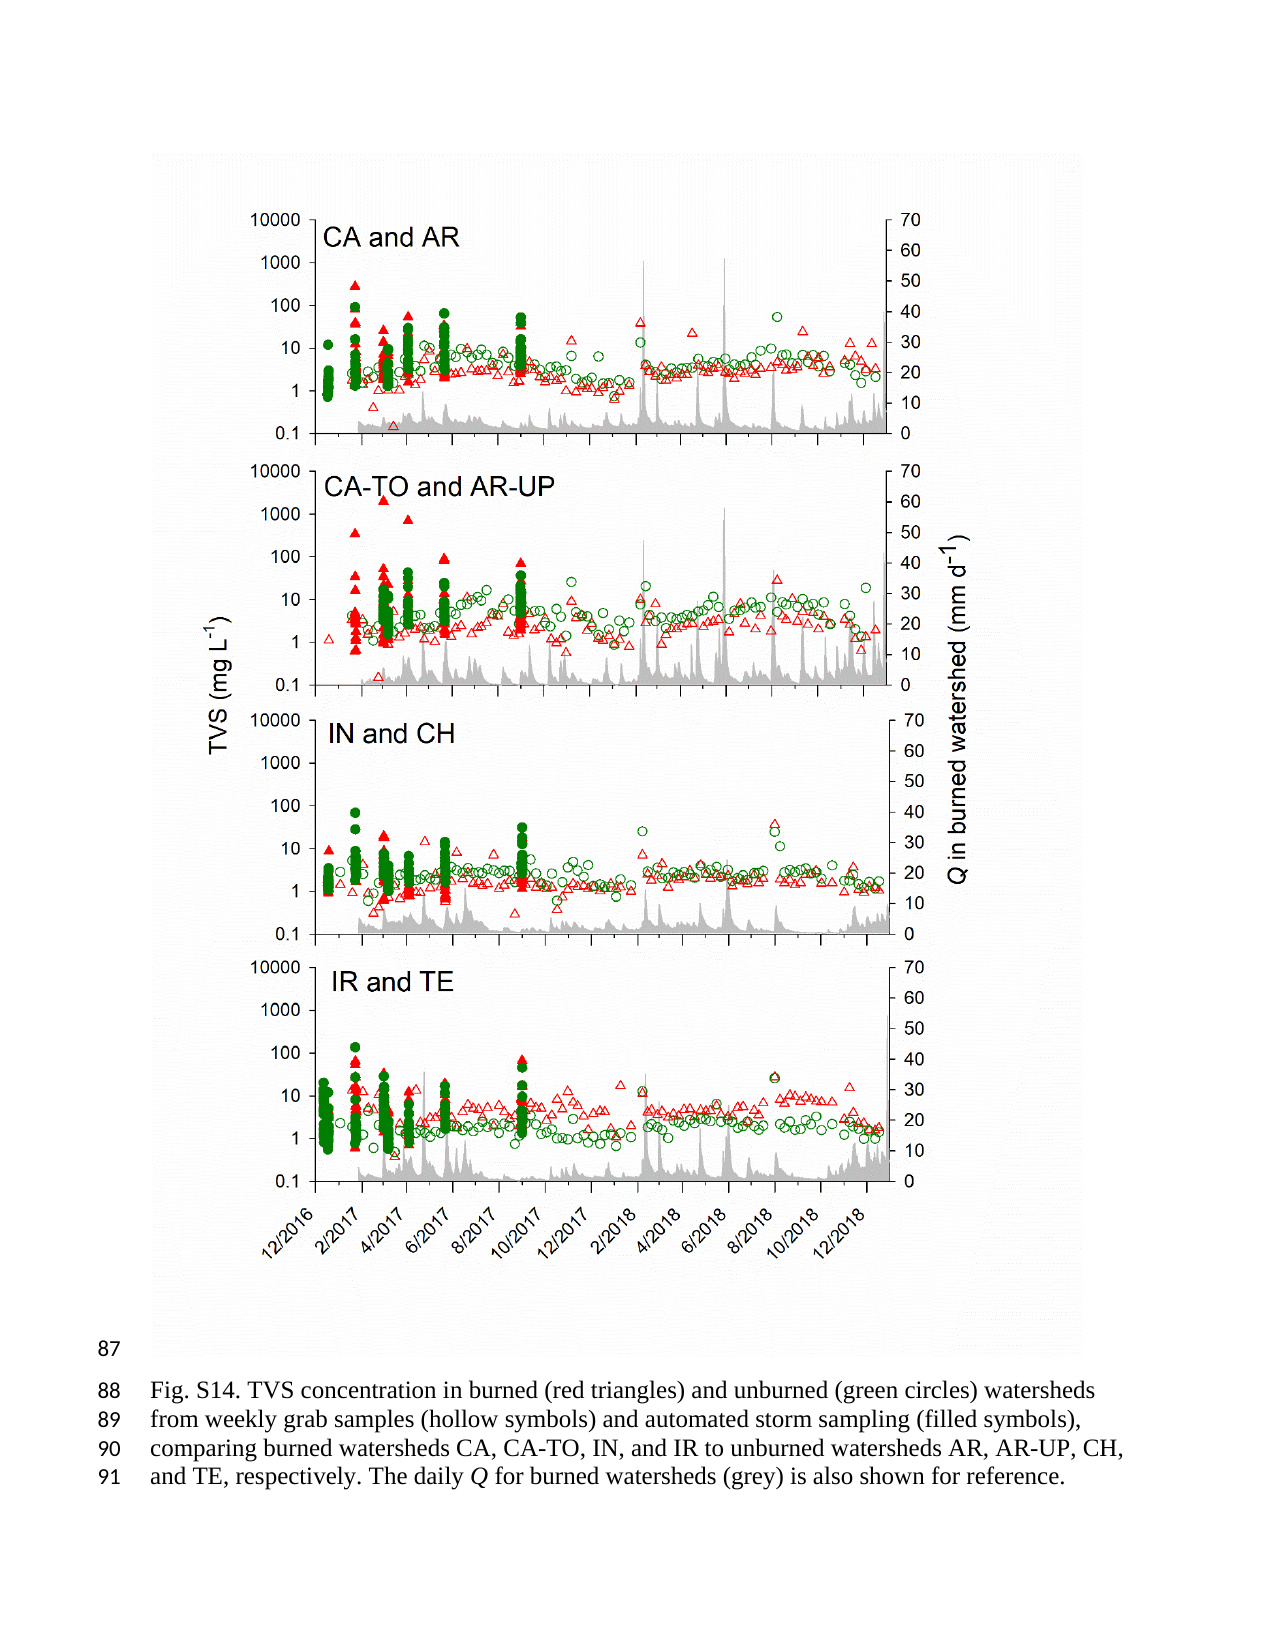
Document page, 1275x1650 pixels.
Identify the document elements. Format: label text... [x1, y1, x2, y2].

text Fig. S14. TVS concentration in burned (red triangles) and unburned (green circles) watersheds from weekly grab samples (hollow symbols) and automated storm sampling (filled symbols), comparing burned watersheds CA, CA-TO, IN, and IR to unburned watersheds AR, AR-UP, CH, and TE, respectively. The daily Q for burned watersheds (grey) is also shown for reference. [150, 1375, 1125, 1490]
picture [150, 150, 1084, 1357]
